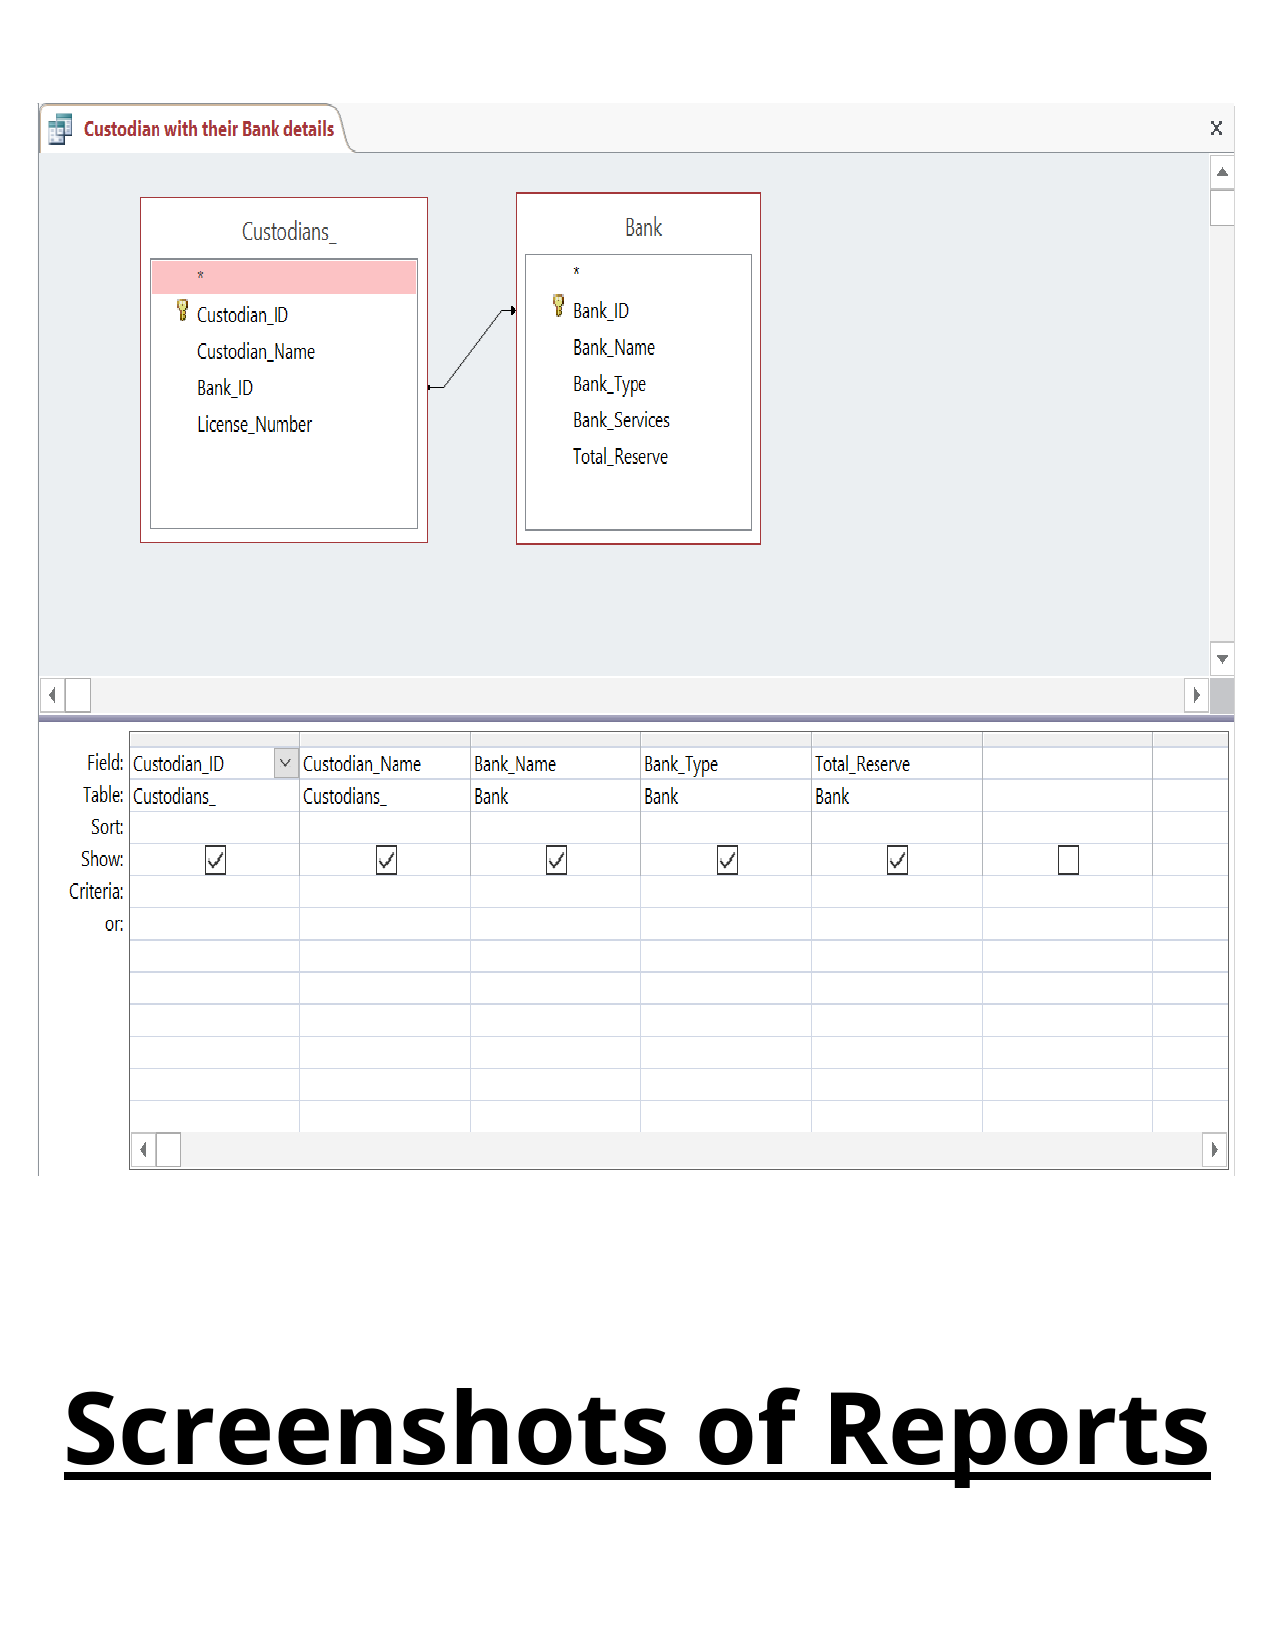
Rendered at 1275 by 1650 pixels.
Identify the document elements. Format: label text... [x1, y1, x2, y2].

text Screenshots of Reports [37, 1358, 1237, 1494]
picture [37, 103, 1238, 1176]
